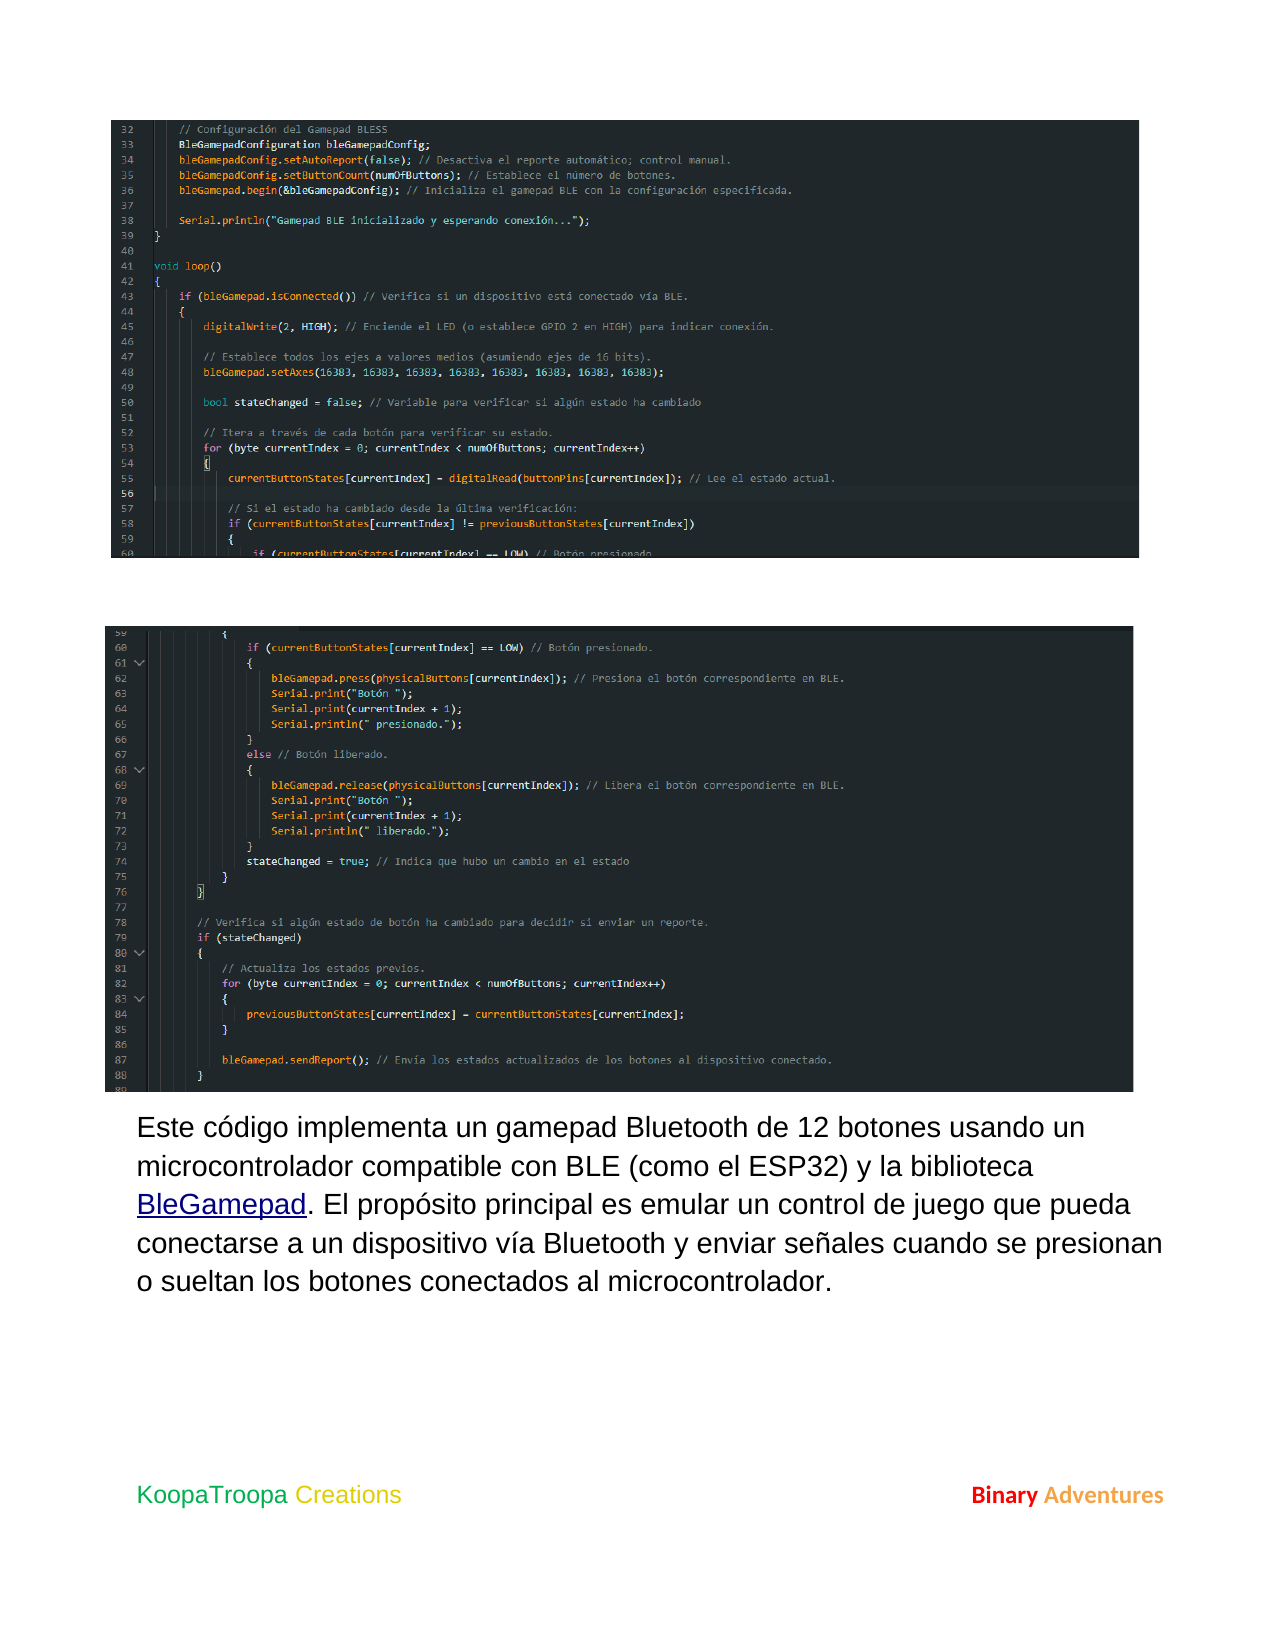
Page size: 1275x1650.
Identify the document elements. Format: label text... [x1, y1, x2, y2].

picture [111, 120, 1140, 558]
picture [105, 626, 1134, 1092]
text Este código implementa un gamepad Bluetooth de 12 botones usando un microcontrolador compatible con BLE (como el ESP32) y la biblioteca BleGamepad. El propósito principal es emular un control de juego que pueda conectarse a un dispositivo vía Bluetooth y enviar señales cuando se presionan o sueltan los botones conectados al microcontrolador. [136, 999, 1165, 1298]
